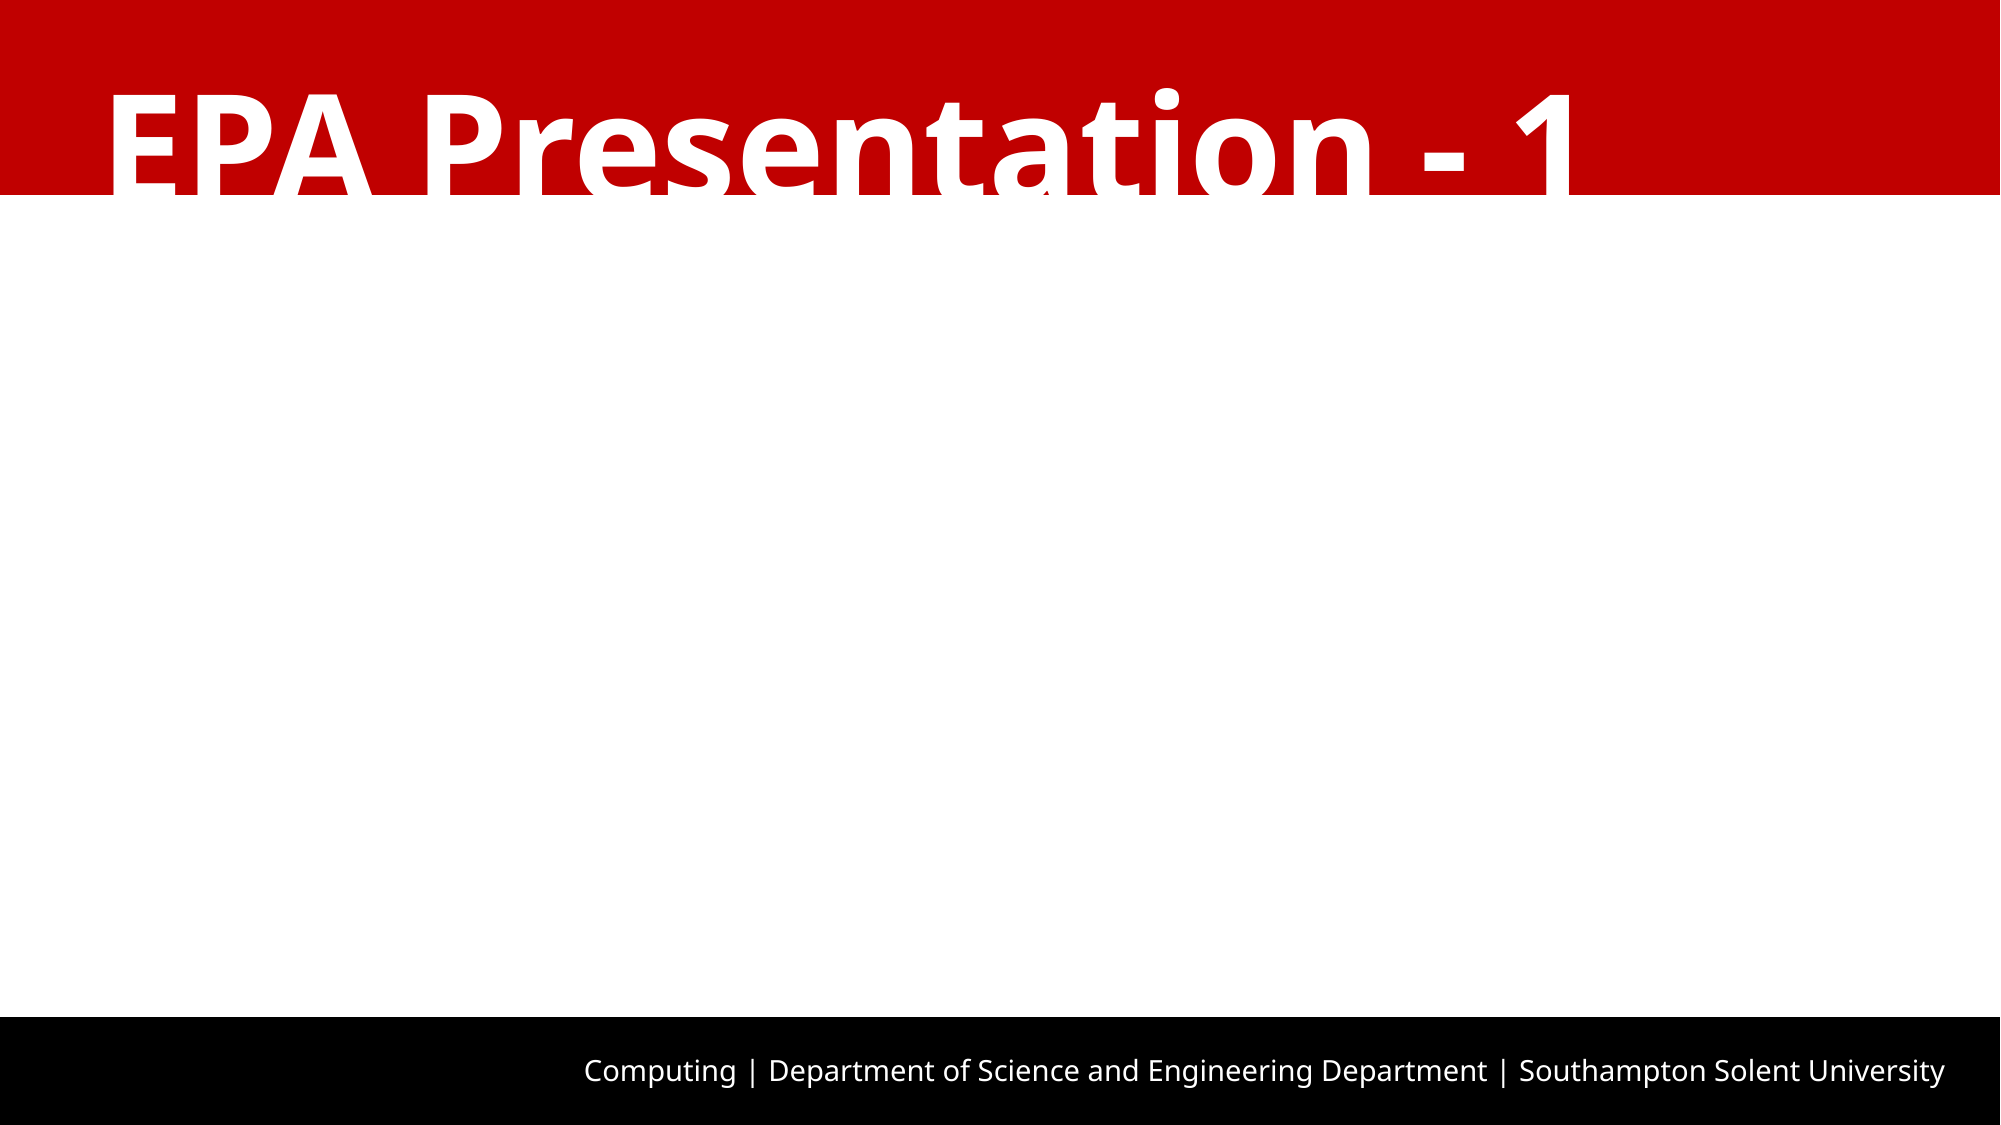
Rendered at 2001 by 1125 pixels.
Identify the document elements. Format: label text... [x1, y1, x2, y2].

subtitle EPA Presentation - 1 hour [101, 42, 1895, 467]
